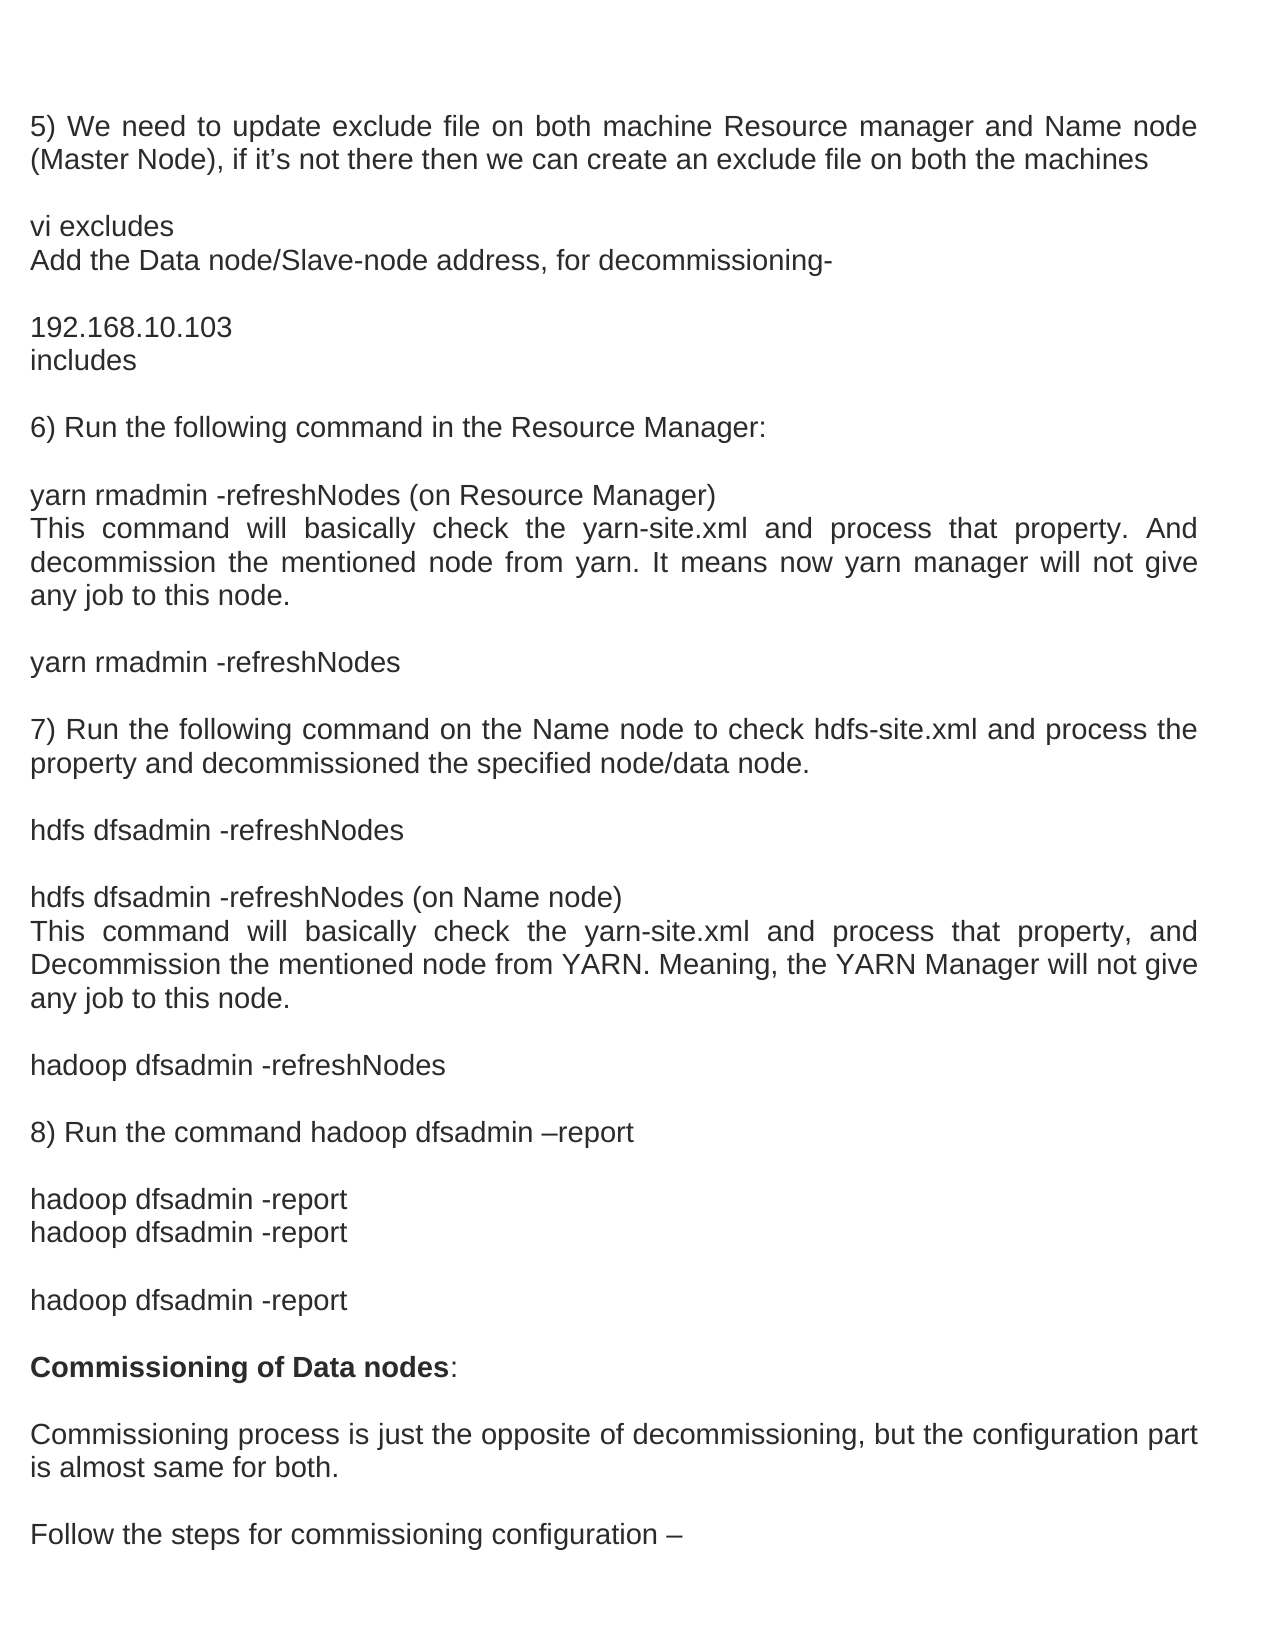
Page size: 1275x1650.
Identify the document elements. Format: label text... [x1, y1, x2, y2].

text hdfs dfsadmin -refreshNodes (on Name node) [30, 880, 1200, 913]
text This command will basically check the yarn-site.xml and process that property. And decommission the mentioned node from yarn. It means now yarn manager will not give any job to this node. [30, 511, 1200, 612]
text includes [30, 343, 1200, 377]
text yarn rmadmin -refreshNodes (on Resource Manager) [30, 477, 1200, 511]
text 192.168.10.103 [30, 310, 1200, 343]
text 5) We need to update exclude file on both machine Resource manager and Name node (Master Node), if it’s not there then we can create an exclude file on both the machines [30, 108, 1200, 176]
text 8) Run the command hadoop dfsadmin –report [30, 1115, 1200, 1148]
text 7) Run the following command on the Name node to check hdfs-site.xml and process the property and decommissioned the specified node/data node. [30, 712, 1200, 779]
text hadoop dfsadmin -report [30, 1182, 1200, 1215]
text Commissioning process is just the opposite of decommissioning, but the configuration part is almost same for both. [30, 1417, 1200, 1484]
text vi excludes [30, 209, 1200, 243]
text yarn rmadmin -refreshNodes [30, 645, 1200, 679]
text Follow the steps for commissioning configuration – [30, 1517, 1200, 1551]
text hdfs dfsadmin -refreshNodes [30, 813, 1200, 846]
text Commissioning of Data nodes: [30, 1349, 1200, 1383]
text hadoop dfsadmin -report [30, 1215, 1200, 1249]
text hadoop dfsadmin -refreshNodes [30, 1048, 1200, 1081]
text 6) Run the following command in the Resource Manager: [30, 410, 1200, 444]
text hadoop dfsadmin -report [30, 1282, 1200, 1316]
text Add the Data node/Slave-node address, for decommissioning- [30, 243, 1200, 276]
text This command will basically check the yarn-site.xml and process that property, and Decommission the mentioned node from YARN. Meaning, the YARN Manager will not give any job to this node. [30, 913, 1200, 1014]
